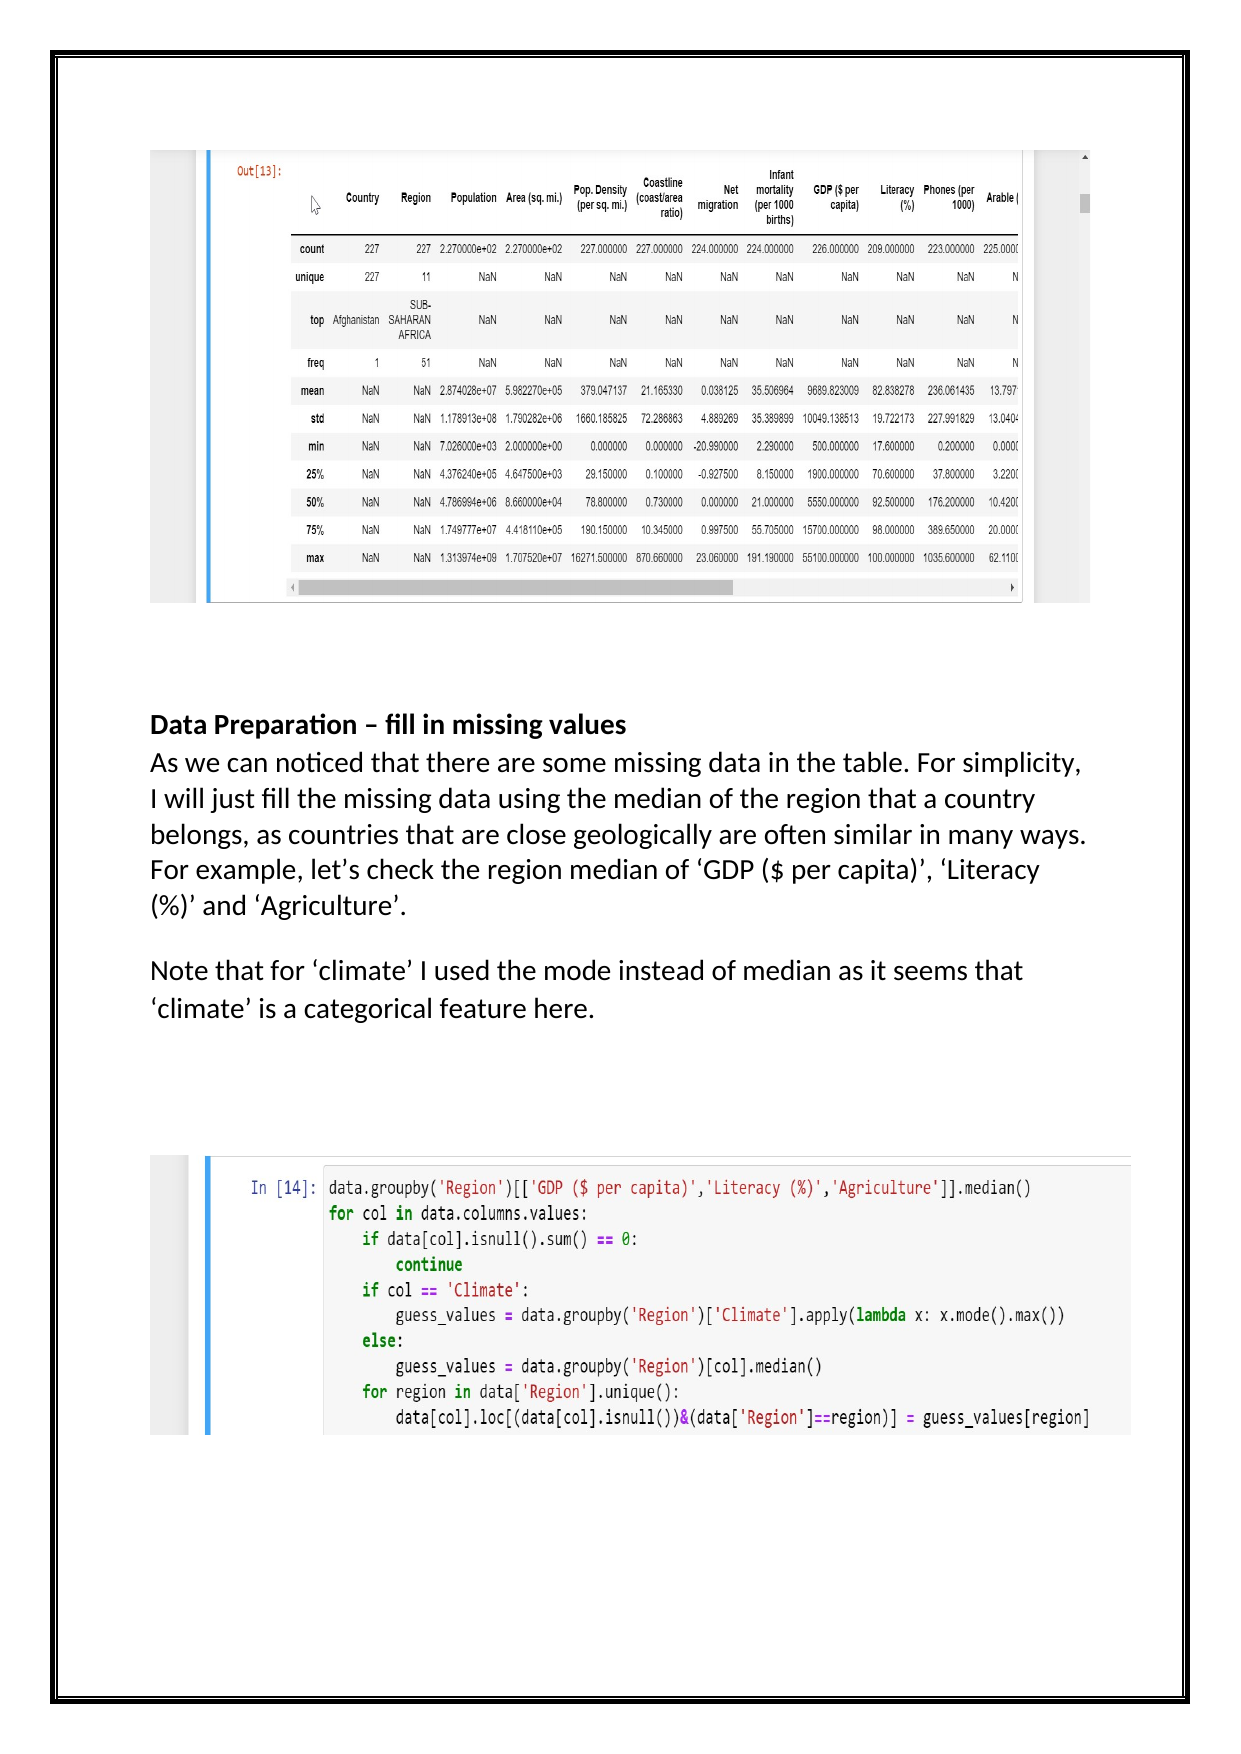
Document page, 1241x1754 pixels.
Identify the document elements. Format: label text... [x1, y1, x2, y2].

picture [150, 1155, 1131, 1435]
picture [150, 150, 1091, 603]
text As we can noticed that there are some missing data in the table. For simplicity, I will just fill the missing data using the median of the region that a country belongs, as countries that are close geologically are often similar in many ways. For example, let’s check the region median of ‘GDP ($ per capita)’, ‘Literacy (%)’ and ‘Agriculture’. [150, 744, 1090, 923]
subtitle Data Preparation – fill in missing values [150, 706, 1090, 742]
text Note that for ‘climate’ I used the mode instead of median as it seems that ‘climate’ is a categorical feature here. [150, 952, 1090, 1026]
